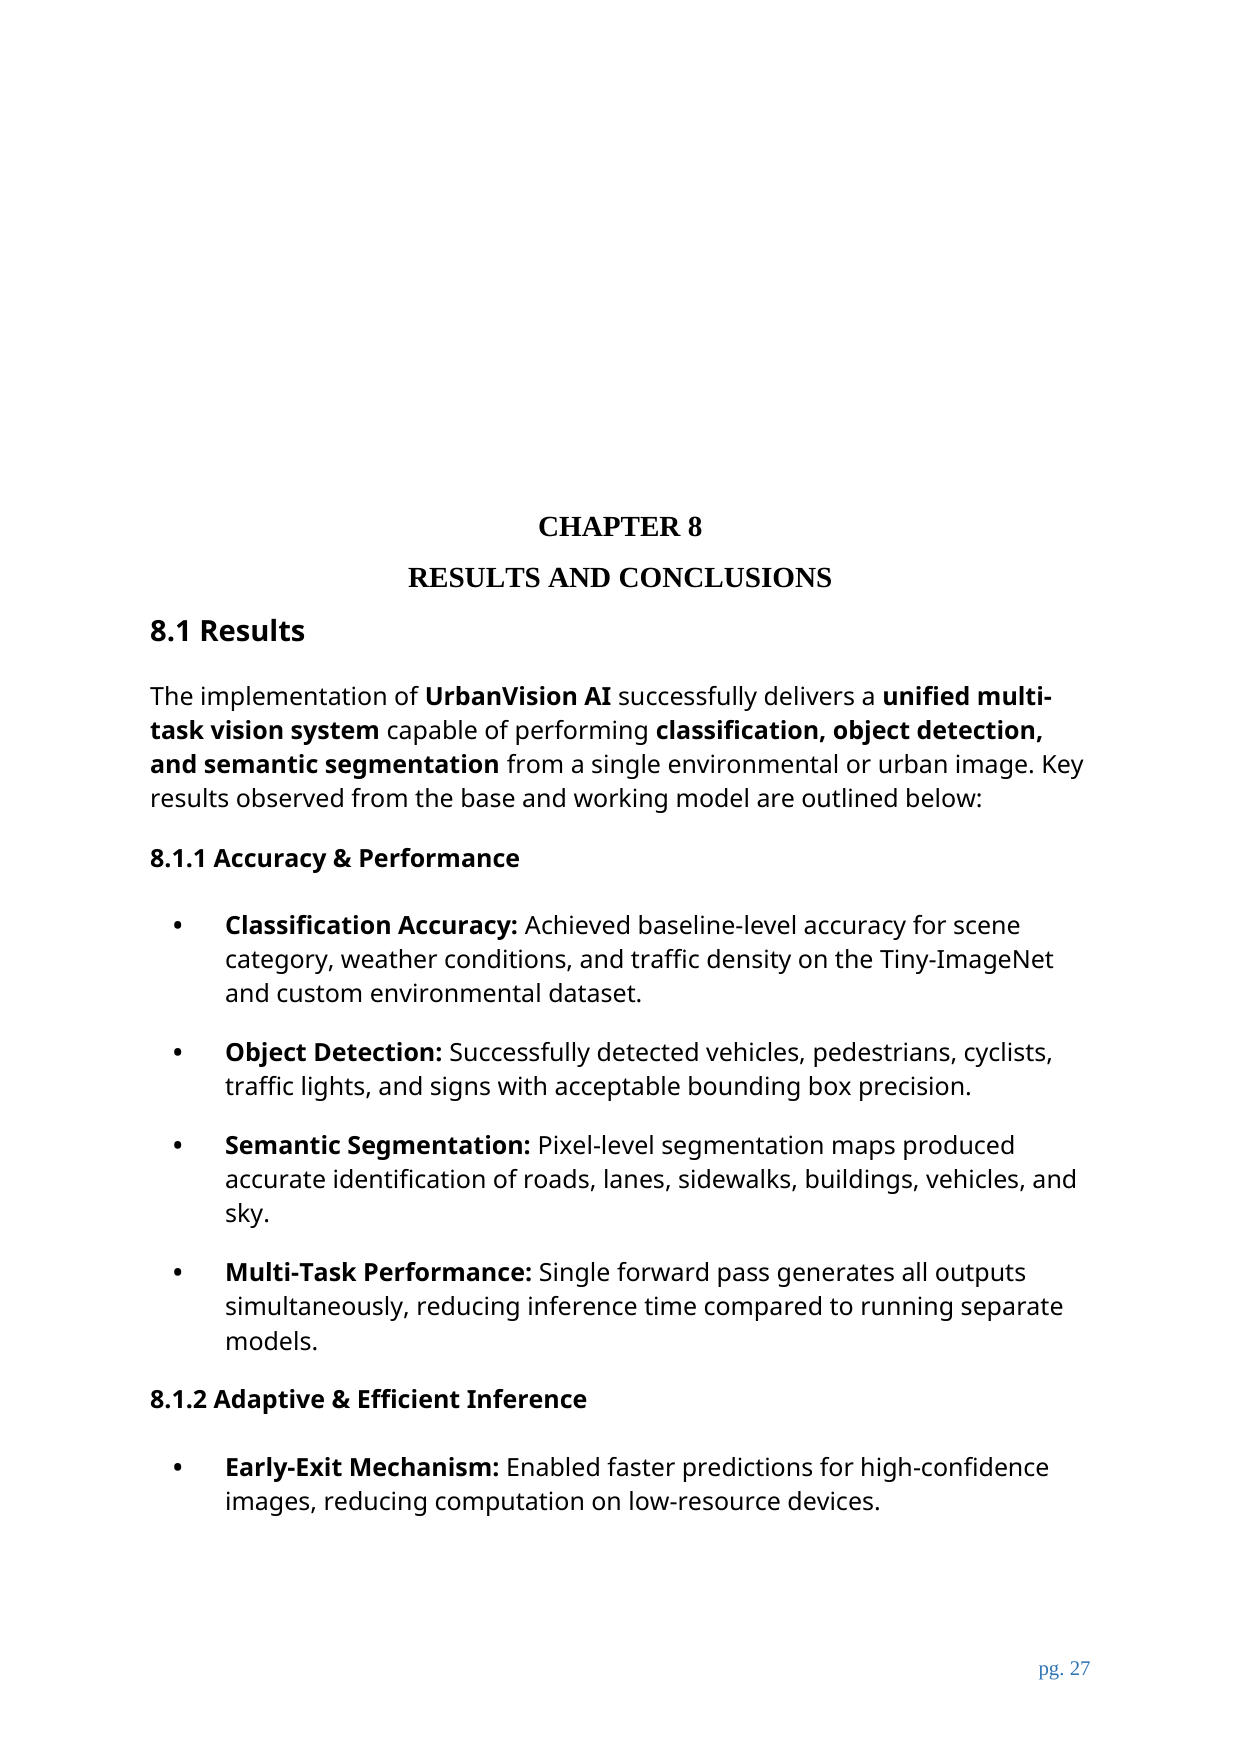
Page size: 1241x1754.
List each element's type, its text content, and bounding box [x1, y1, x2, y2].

text The implementation of UrbanVision AI successfully delivers a unified multi-task vision system capable of performing classification, object detection, and semantic segmentation from a single environmental or urban image. Key results observed from the base and working model are outlined below: [150, 679, 1090, 815]
text RESULTS AND CONCLUSIONS [150, 560, 1090, 593]
text 8.1.2 Adaptive & Efficient Inference [150, 1382, 1090, 1416]
text 8.1.1 Accuracy & Performance [150, 840, 1090, 874]
list Early-Exit Mechanism: Enabled faster predictions for high-confidence images, reducing computation on low-resource devices. [173, 1449, 1090, 1518]
list Classification Accuracy: Achieved baseline-level accuracy for scene category, weather conditions, and traffic density on the Tiny-ImageNet and custom environmental dataset. [173, 907, 1090, 1010]
list Object Detection: Successfully detected vehicles, pedestrians, cyclists, traffic lights, and signs with acceptable bounding box precision. [173, 1035, 1090, 1103]
text 8.1 Results [150, 610, 1090, 650]
list Semantic Segmentation: Pixel-level segmentation maps produced accurate identification of roads, lanes, sidewalks, buildings, vehicles, and sky. [173, 1128, 1090, 1230]
list Multi-Task Performance: Single forward pass generates all outputs simultaneously, reducing inference time compared to running separate models. [173, 1255, 1090, 1357]
text CHAPTER 8 [150, 509, 1090, 543]
